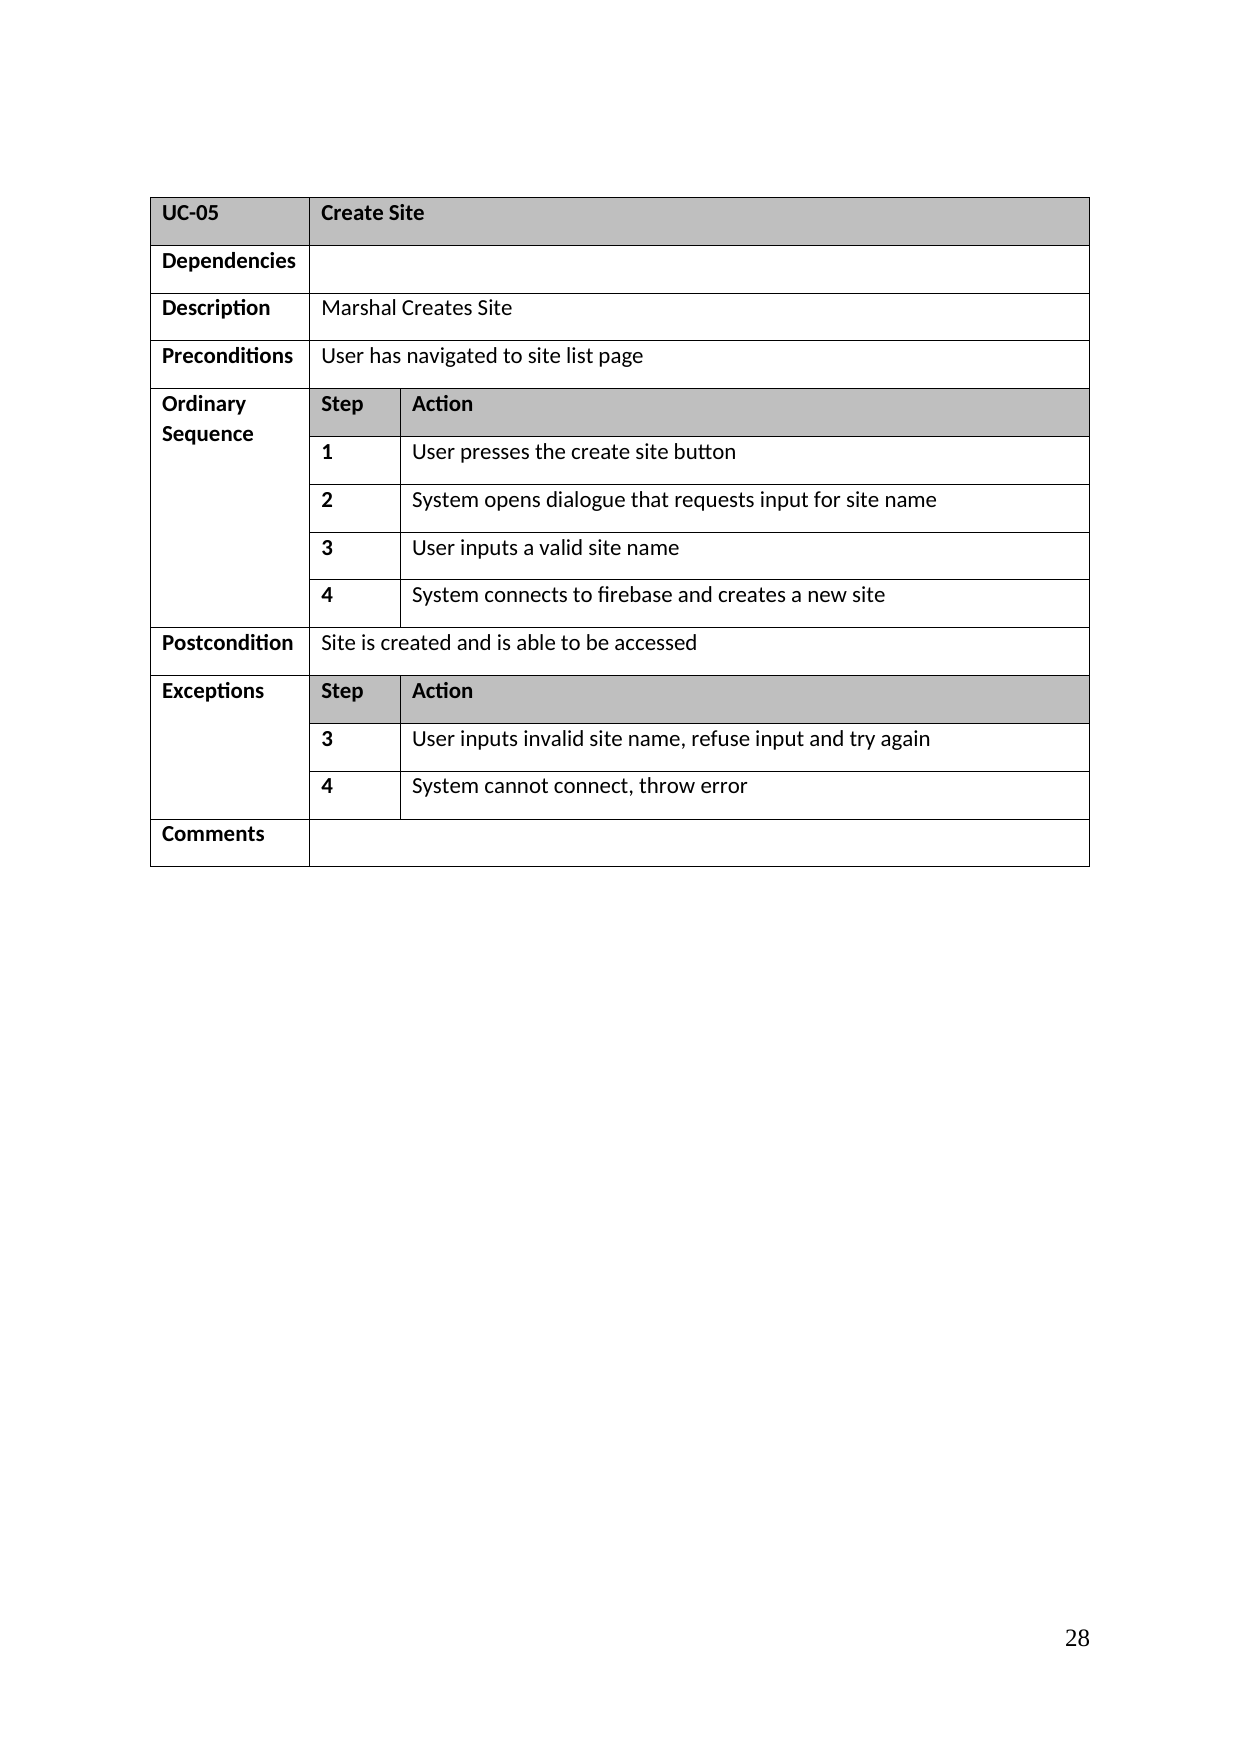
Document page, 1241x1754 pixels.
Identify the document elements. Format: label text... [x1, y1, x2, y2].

table_cell Step [310, 389, 400, 436]
table_cell Action [401, 676, 1089, 723]
table_cell User inputs invalid site name, refuse input and try again [401, 724, 1089, 771]
table_cell [310, 820, 1089, 866]
table_cell System connects to firebase and creates a new site [401, 580, 1089, 627]
table_cell 4 [310, 580, 400, 627]
table_cell Marshal Creates Site [310, 294, 1089, 340]
table_cell 4 [310, 772, 400, 818]
table_cell Exceptions [151, 676, 309, 818]
table_cell User inputs a valid site name [401, 533, 1089, 579]
table_cell 3 [310, 724, 400, 771]
table_cell System opens dialogue that requests input for site name [401, 485, 1089, 532]
table_cell Preconditions [151, 341, 309, 388]
table_cell System cannot connect, throw error [401, 772, 1089, 818]
table_cell User presses the create site button [401, 437, 1089, 484]
table_cell Comments [151, 820, 309, 866]
table_cell Description [151, 294, 309, 340]
table_cell Dependencies [151, 246, 309, 292]
table_cell Action [401, 389, 1089, 436]
table_header UC-05 [151, 198, 309, 245]
table_cell [310, 246, 1089, 292]
table_cell 1 [310, 437, 400, 484]
table_cell Site is created and is able to be accessed [310, 628, 1089, 675]
table_header Create Site [310, 198, 1089, 245]
table_cell User has navigated to site list page [310, 341, 1089, 388]
table_cell 3 [310, 533, 400, 579]
table_cell Step [310, 676, 400, 723]
table_cell Postcondition [151, 628, 309, 675]
table_cell Ordinary Sequence [151, 389, 309, 627]
table_cell 2 [310, 485, 400, 532]
